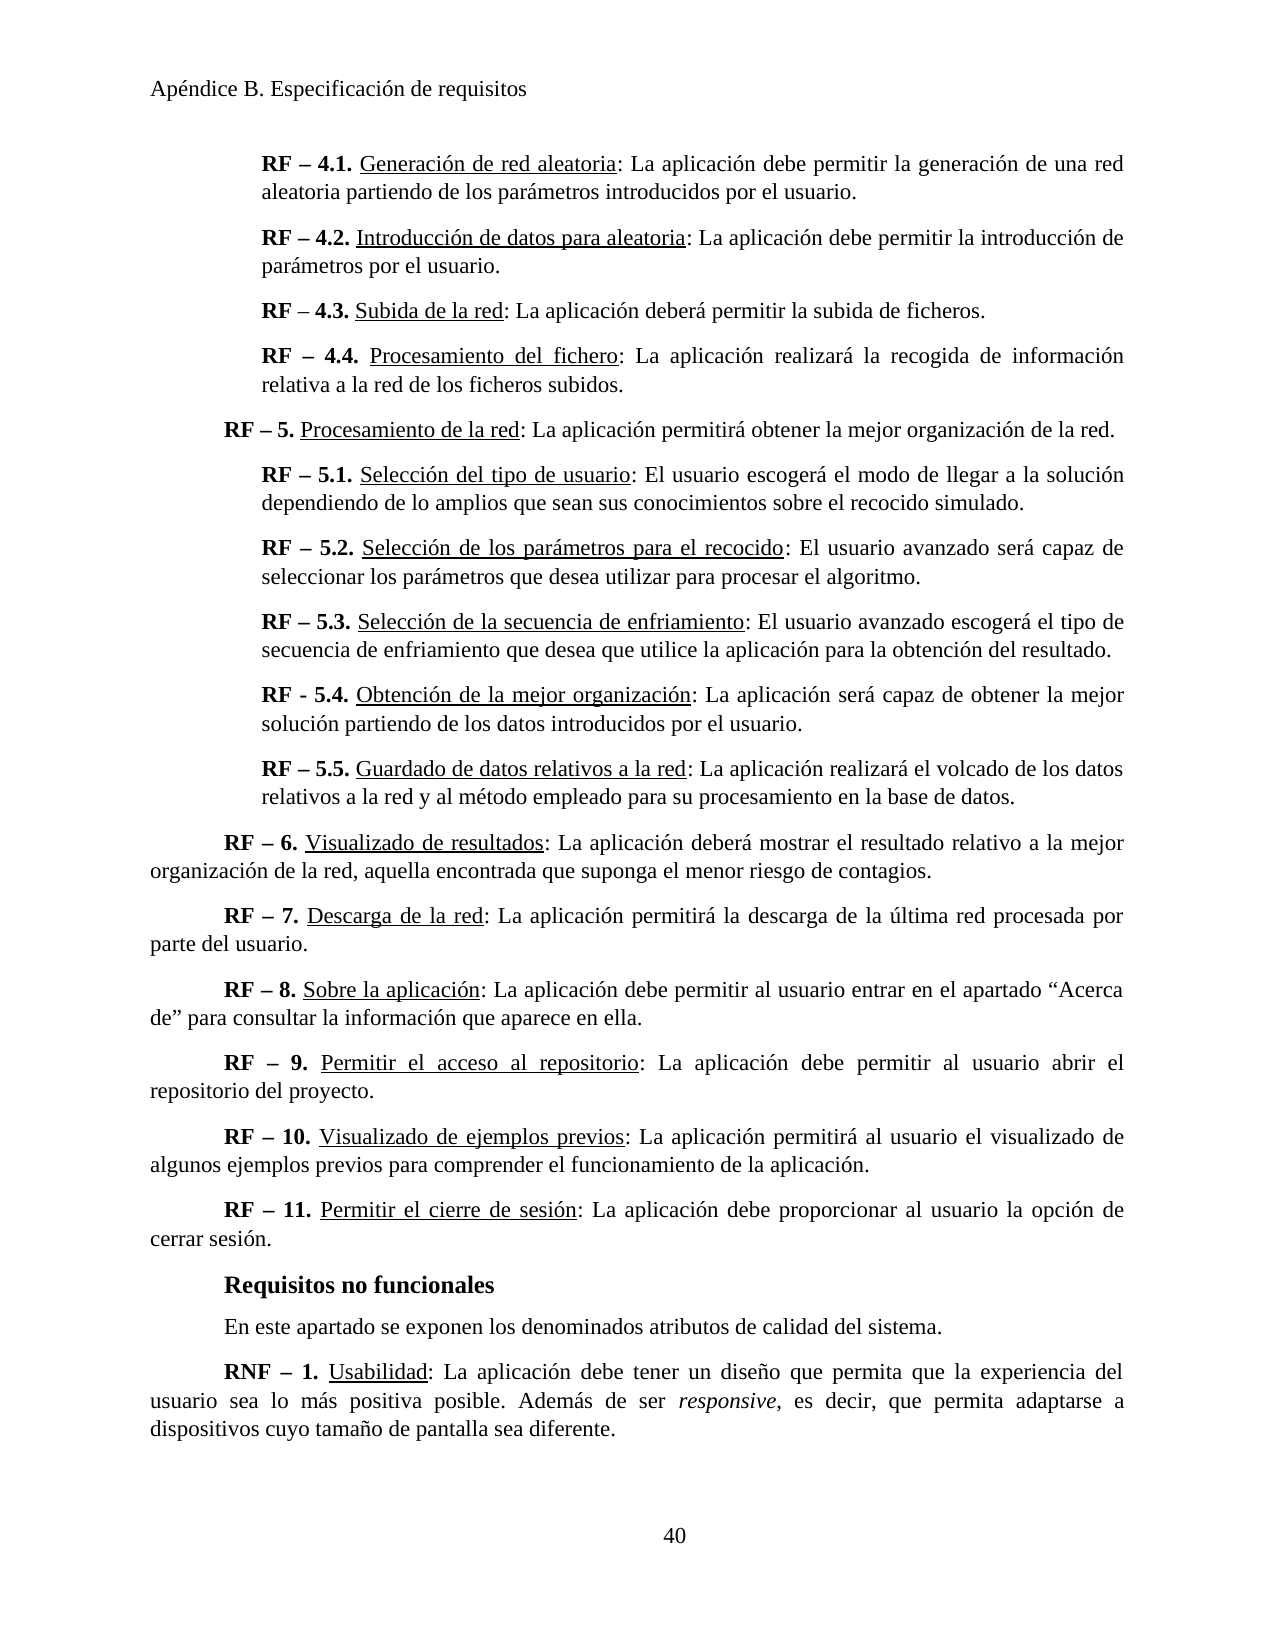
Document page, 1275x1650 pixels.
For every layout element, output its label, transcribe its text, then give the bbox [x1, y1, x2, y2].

text RF – 4.2. Introducción de datos para aleatoria: La aplicación debe permitir la introducción de parámetros por el usuario. [261, 223, 1125, 278]
text RF – 4.1. Generación de red aleatoria: La aplicación debe permitir la generación de una red aleatoria partiendo de los parámetros introducidos por el usuario. [261, 150, 1125, 205]
text RF – 5.2. Selección de los parámetros para el recocido: El usuario avanzado será capaz de seleccionar los parámetros que desea utilizar para procesar el algoritmo. [261, 534, 1125, 589]
text En este apartado se exponen los denominados atributos de calidad del sistema. [150, 1313, 1125, 1340]
text RF - 5.4. Obtención de la mejor organización: La aplicación será capaz de obtener la mejor solución partiendo de los datos introducidos por el usuario. [261, 681, 1125, 736]
text RF – 5.1. Selección del tipo de usuario: El usuario escogerá el modo de llegar a la solución dependiendo de lo amplios que sean sus conocimientos sobre el recocido simulado. [261, 461, 1125, 516]
text RF – 5.3. Selección de la secuencia de enfriamiento: El usuario avanzado escogerá el tipo de secuencia de enfriamiento que desea que utilice la aplicación para la obtención del resultado. [261, 608, 1125, 663]
text RF – 10. Visualizado de ejemplos previos: La aplicación permitirá al usuario el visualizado de algunos ejemplos previos para comprender el funcionamiento de la aplicación. [150, 1123, 1125, 1177]
text RF – 8. Sobre la aplicación: La aplicación debe permitir al usuario entrar en el apartado “Acerca de” para consultar la información que aparece en ella. [150, 976, 1125, 1030]
subtitle Requisitos no funcionales [150, 1270, 1125, 1298]
text RF – 9. Permitir el acceso al repositorio: La aplicación debe permitir al usuario abrir el repositorio del proyecto. [150, 1049, 1125, 1104]
text RF – 6. Visualizado de resultados: La aplicación deberá mostrar el resultado relativo a la mejor organización de la red, aquella encontrada que suponga el menor riesgo de contagios. [150, 828, 1125, 883]
text RF – 7. Descarga de la red: La aplicación permitirá la descarga de la última red procesada por parte del usuario. [150, 902, 1125, 957]
text RNF – 1. Usabilidad: La aplicación debe tener un diseño que permita que la experiencia del usuario sea lo más positiva posible. Además de ser responsive, es decir, que permita adaptarse a dispositivos cuyo tamaño de pantalla sea diferente. [150, 1358, 1125, 1442]
text RF – 5.5. Guardado de datos relativos a la red: La aplicación realizará el volcado de los datos relativos a la red y al método empleado para su procesamiento en la base de datos. [261, 755, 1125, 810]
text RF – 11. Permitir el cierre de sesión: La aplicación debe proporcionar al usuario la opción de cerrar sesión. [150, 1196, 1125, 1251]
text RF – 5. Procesamiento de la red: La aplicación permitirá obtener la mejor organización de la red. [150, 416, 1125, 442]
text RF – 4.4. Procesamiento del fichero: La aplicación realizará la recogida de información relativa a la red de los ficheros subidos. [261, 342, 1125, 397]
text RF – 4.3. Subida de la red: La aplicación deberá permitir la subida de ficheros. [261, 297, 1125, 323]
